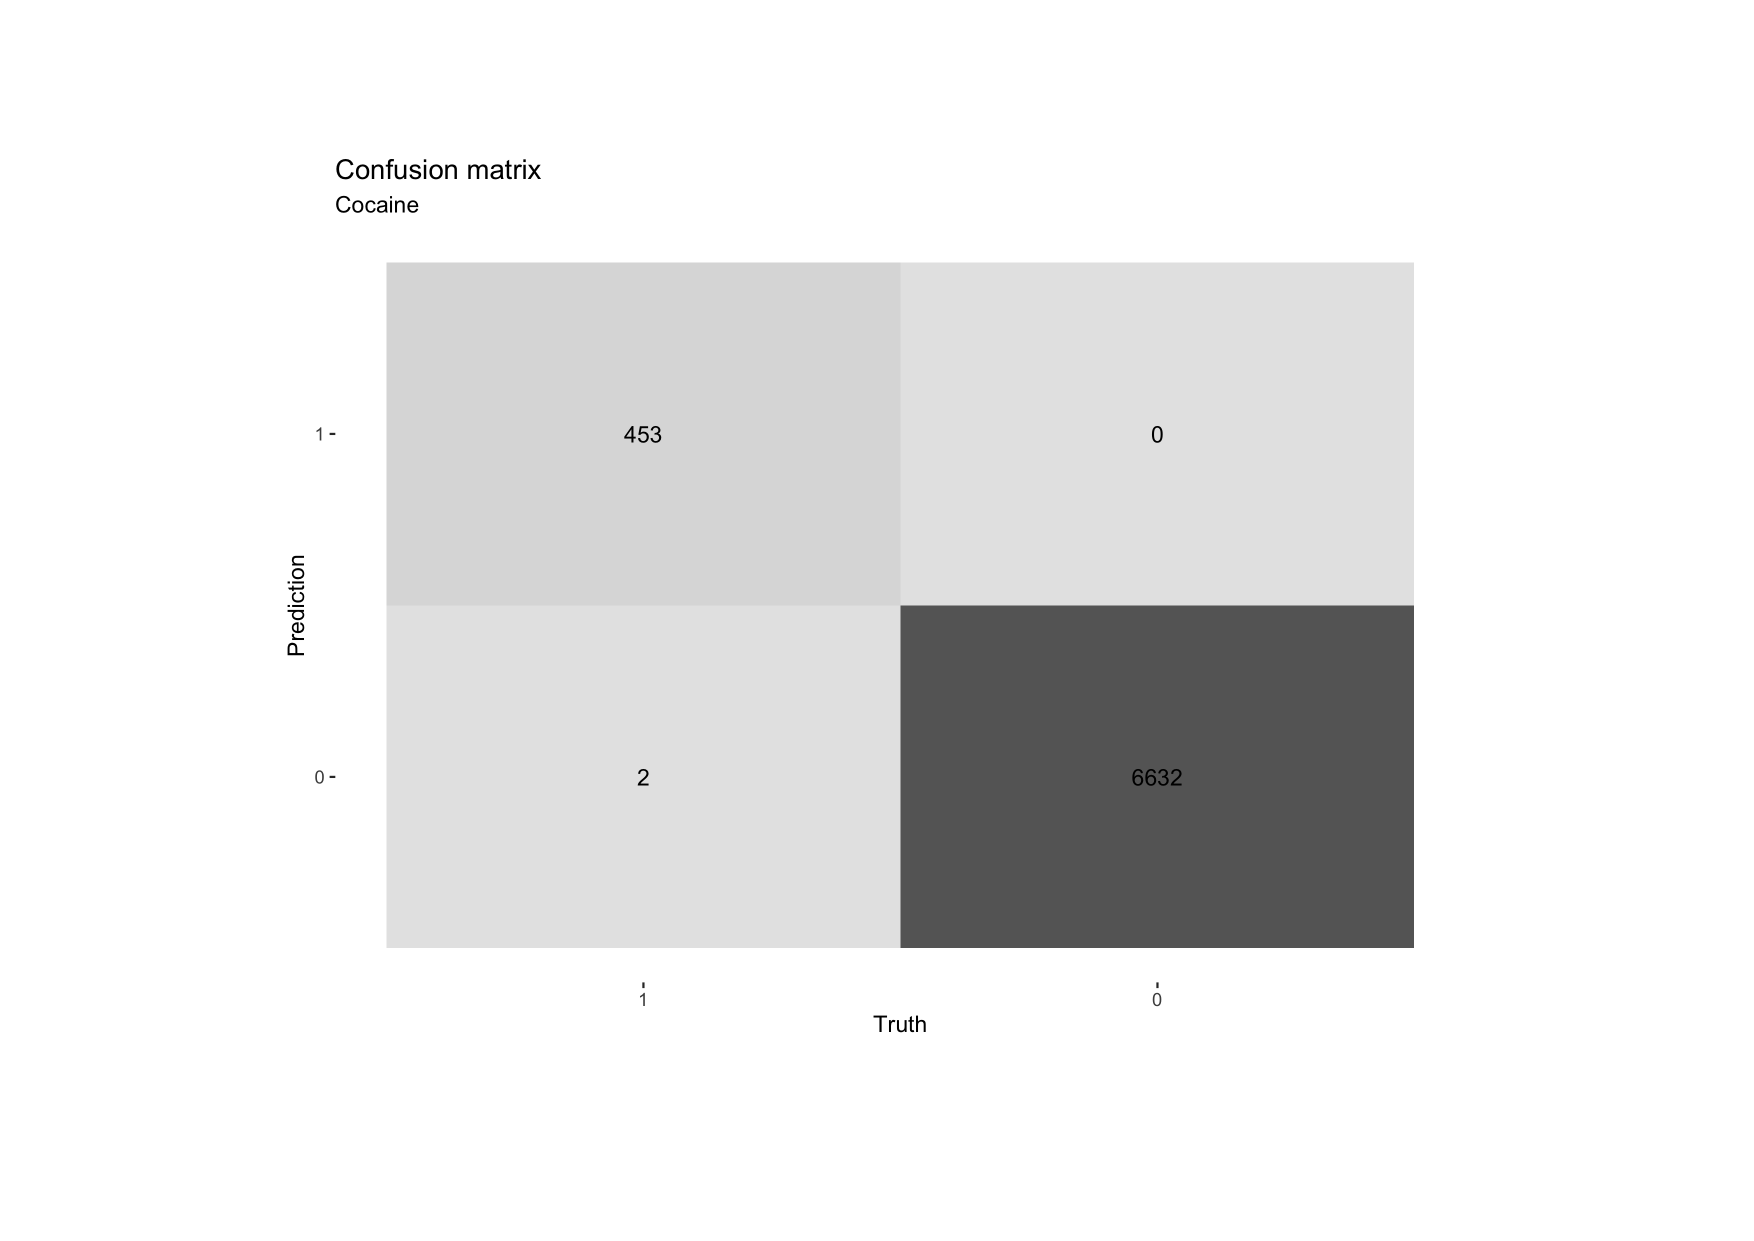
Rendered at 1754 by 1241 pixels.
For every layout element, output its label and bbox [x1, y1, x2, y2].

picture [277, 147, 1477, 1048]
